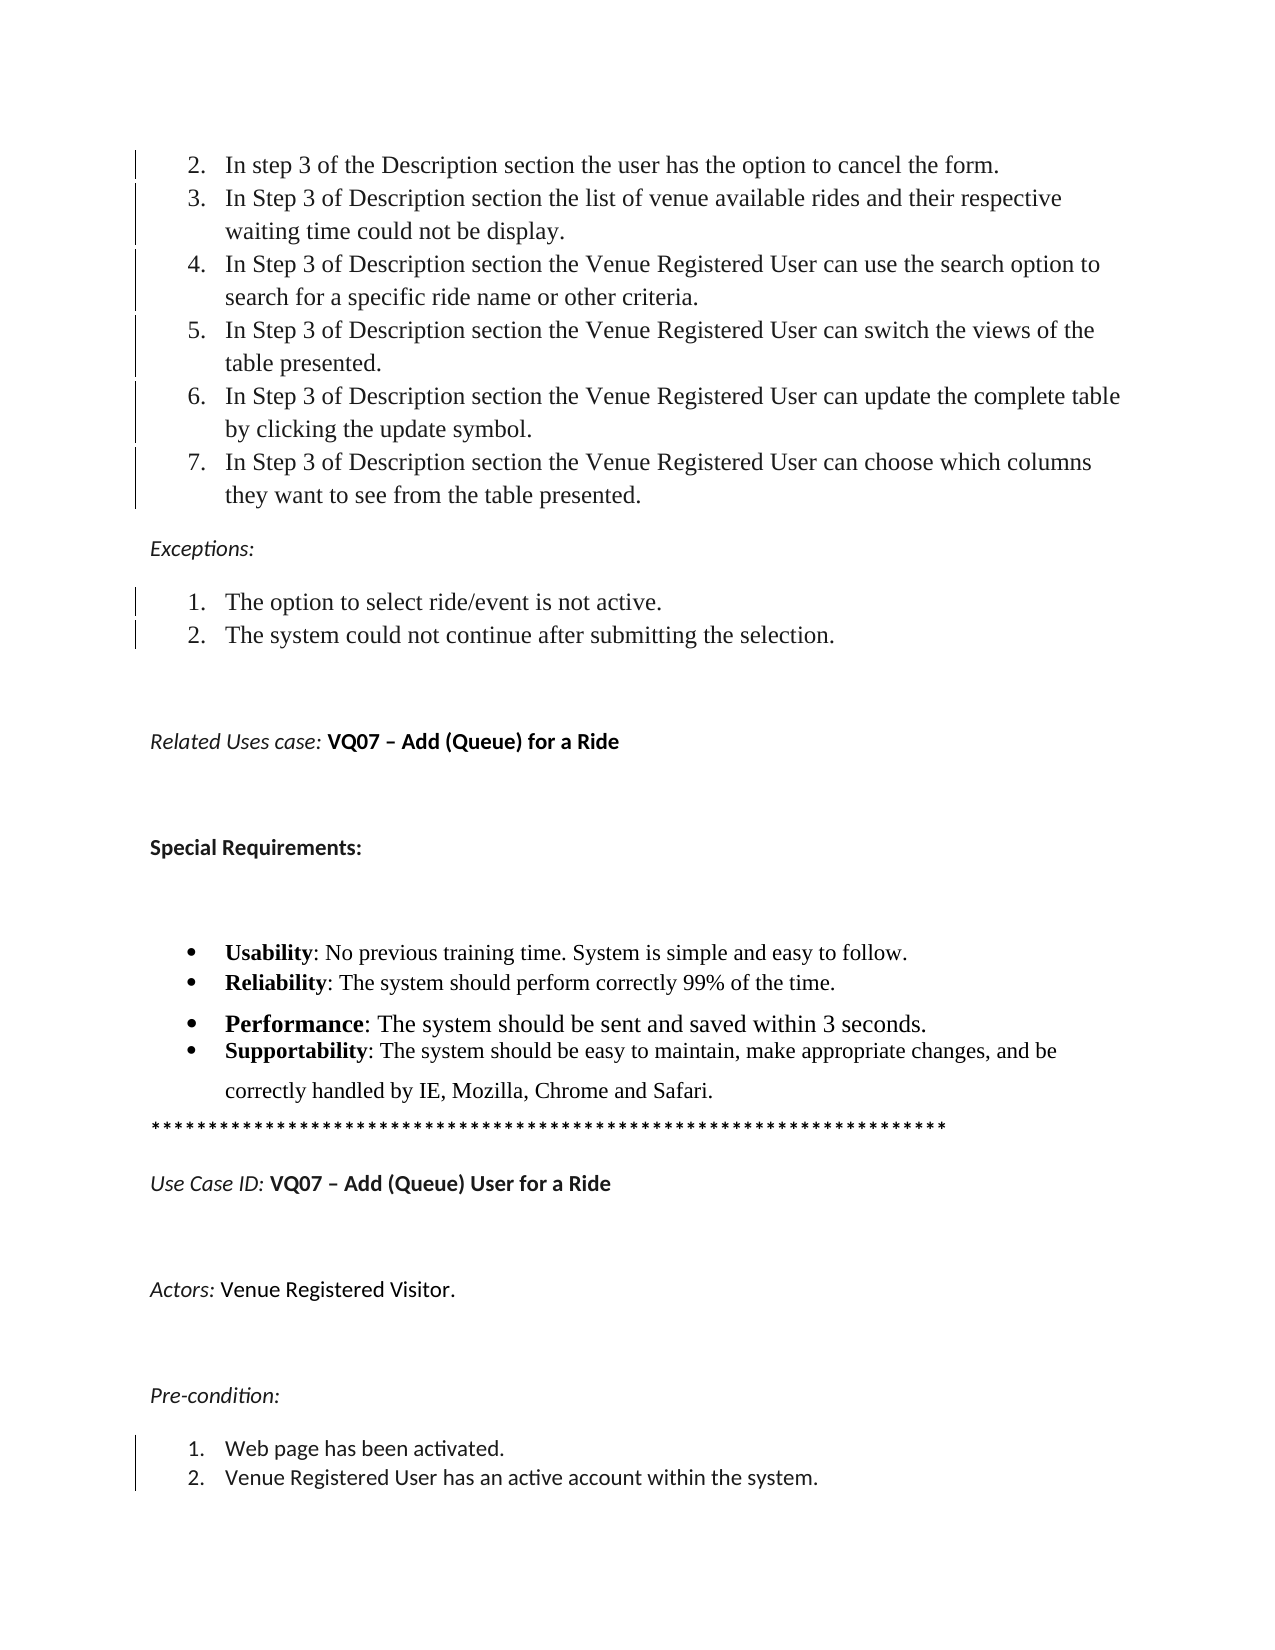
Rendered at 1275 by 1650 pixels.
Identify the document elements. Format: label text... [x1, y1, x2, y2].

list The system could not continue after submitting the selection. [187, 620, 1125, 649]
text Special Requirements: [150, 833, 1125, 861]
list In Step 3 of Description section the list of venue available rides and their respective waiting time could not be display. [187, 183, 1125, 245]
list In Step 3 of Description section the Venue Registered User can update the complete table by clicking the update symbol. [187, 381, 1125, 443]
list Usability: No previous training time. System is simple and easy to follow. [187, 939, 1125, 965]
list In Step 3 of Description section the Venue Registered User can choose which columns they want to see from the table presented. [187, 447, 1125, 509]
list Venue Registered User has an active account within the system. [187, 1463, 1125, 1491]
text Related Uses case: VQ07 – Add (Queue) for a Ride [150, 727, 1125, 755]
text Pre-condition: [150, 1382, 1125, 1409]
list In Step 3 of Description section the Venue Registered User can use the search option to search for a specific ride name or other criteria. [187, 249, 1125, 311]
text Exceptions: [150, 534, 1125, 562]
list Performance: The system should be sent and saved within 3 seconds. [187, 1009, 1125, 1037]
list In step 3 of the Description section the user has the option to cancel the form. [187, 150, 1125, 179]
list Supportability: The system should be easy to maintain, make appropriate changes, and be correctly handled by IE, Mozilla, Chrome and Safari. [187, 1037, 1125, 1103]
text ********************************************************************** [150, 1116, 1125, 1144]
list In Step 3 of Description section the Venue Registered User can switch the views of the table presented. [187, 315, 1125, 377]
list The option to select ride/event is not active. [187, 587, 1125, 616]
text Use Case ID: VQ07 – Add (Queue) User for a Ride [150, 1169, 1125, 1197]
list Web page has been activated. [187, 1434, 1125, 1463]
list Reliability: The system should perform correctly 99% of the time. [187, 969, 1125, 996]
text Actors: Venue Registered Visitor. [150, 1276, 1125, 1303]
